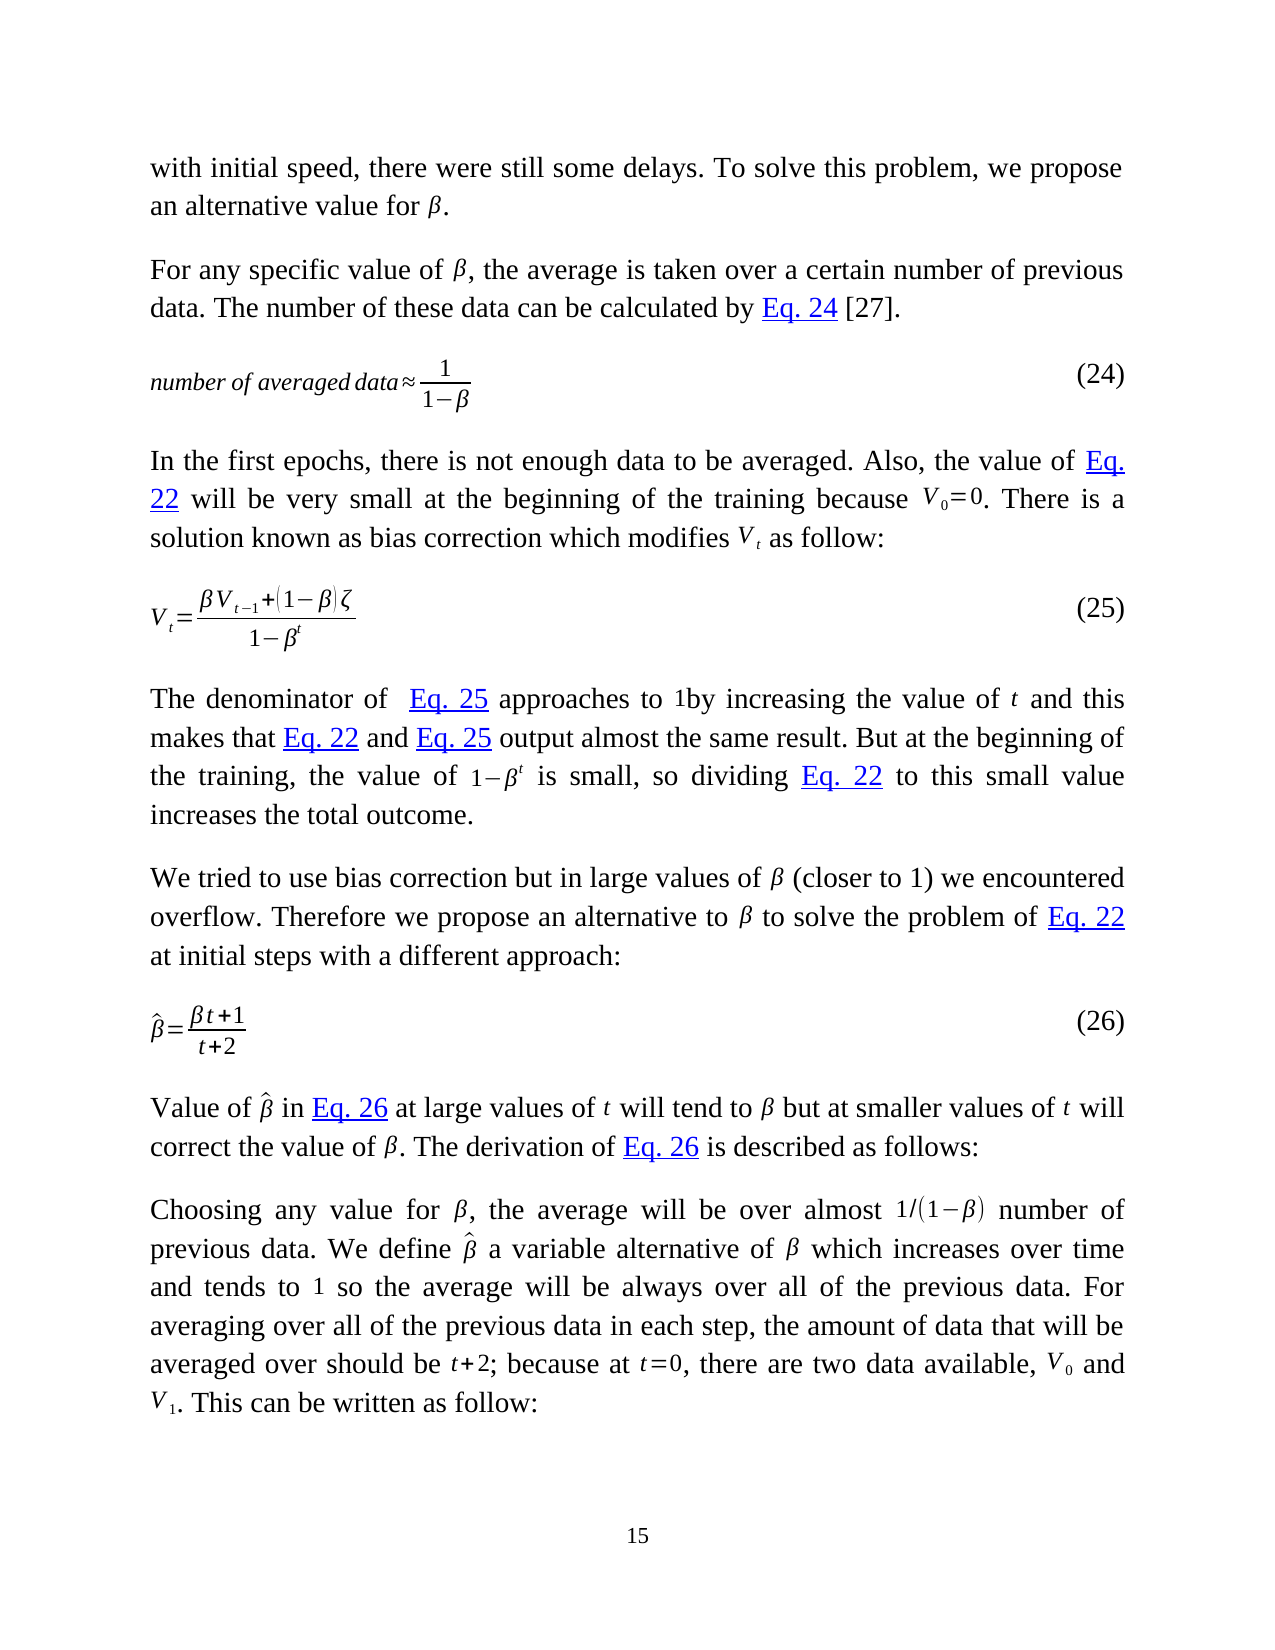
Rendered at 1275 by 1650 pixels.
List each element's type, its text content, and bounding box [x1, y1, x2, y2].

text Value of in Eq. 26 at large values of will tend to but at smaller values of will correct the value of . The derivation of Eq. 26 is described as follows: [150, 1090, 1125, 1162]
text (26) [150, 1001, 1125, 1060]
text (25) [150, 584, 1125, 651]
text We tried to use bias correction but in large values of (closer to 1) we encountered overflow. Therefore we propose an alternative to to solve the problem of Eq. 22 at initial steps with a different approach: [150, 861, 1125, 971]
text (24) [150, 354, 1125, 413]
text Choosing any value for , the average will be over almost number of previous data. We define a variable alternative of which increases over time and tends to so the average will be always over all of the previous data. For averaging over all of the previous data in each step, the amount of data that will be averaged over should be ; because at , there are two data available, and . This can be written as follow: [150, 1192, 1125, 1420]
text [150, 150, 1125, 222]
text For any specific value of , the average is taken over a certain number of previous data. The number of these data can be calculated by Eq. 24 [27]. [150, 252, 1125, 324]
text In the first epochs, there is not enough data to be averaged. Also, the value of Eq. 22 will be very small at the beginning of the training because . There is a solution known as bias correction which modifies as follow: [150, 443, 1125, 554]
text The denominator of Eq. 25 approaches to by increasing the value of and this makes that Eq. 22 and Eq. 25 output almost the same result. But at the beginning of the training, the value of is small, so dividing Eq. 22 to this small value increases the total outcome. [150, 681, 1125, 831]
